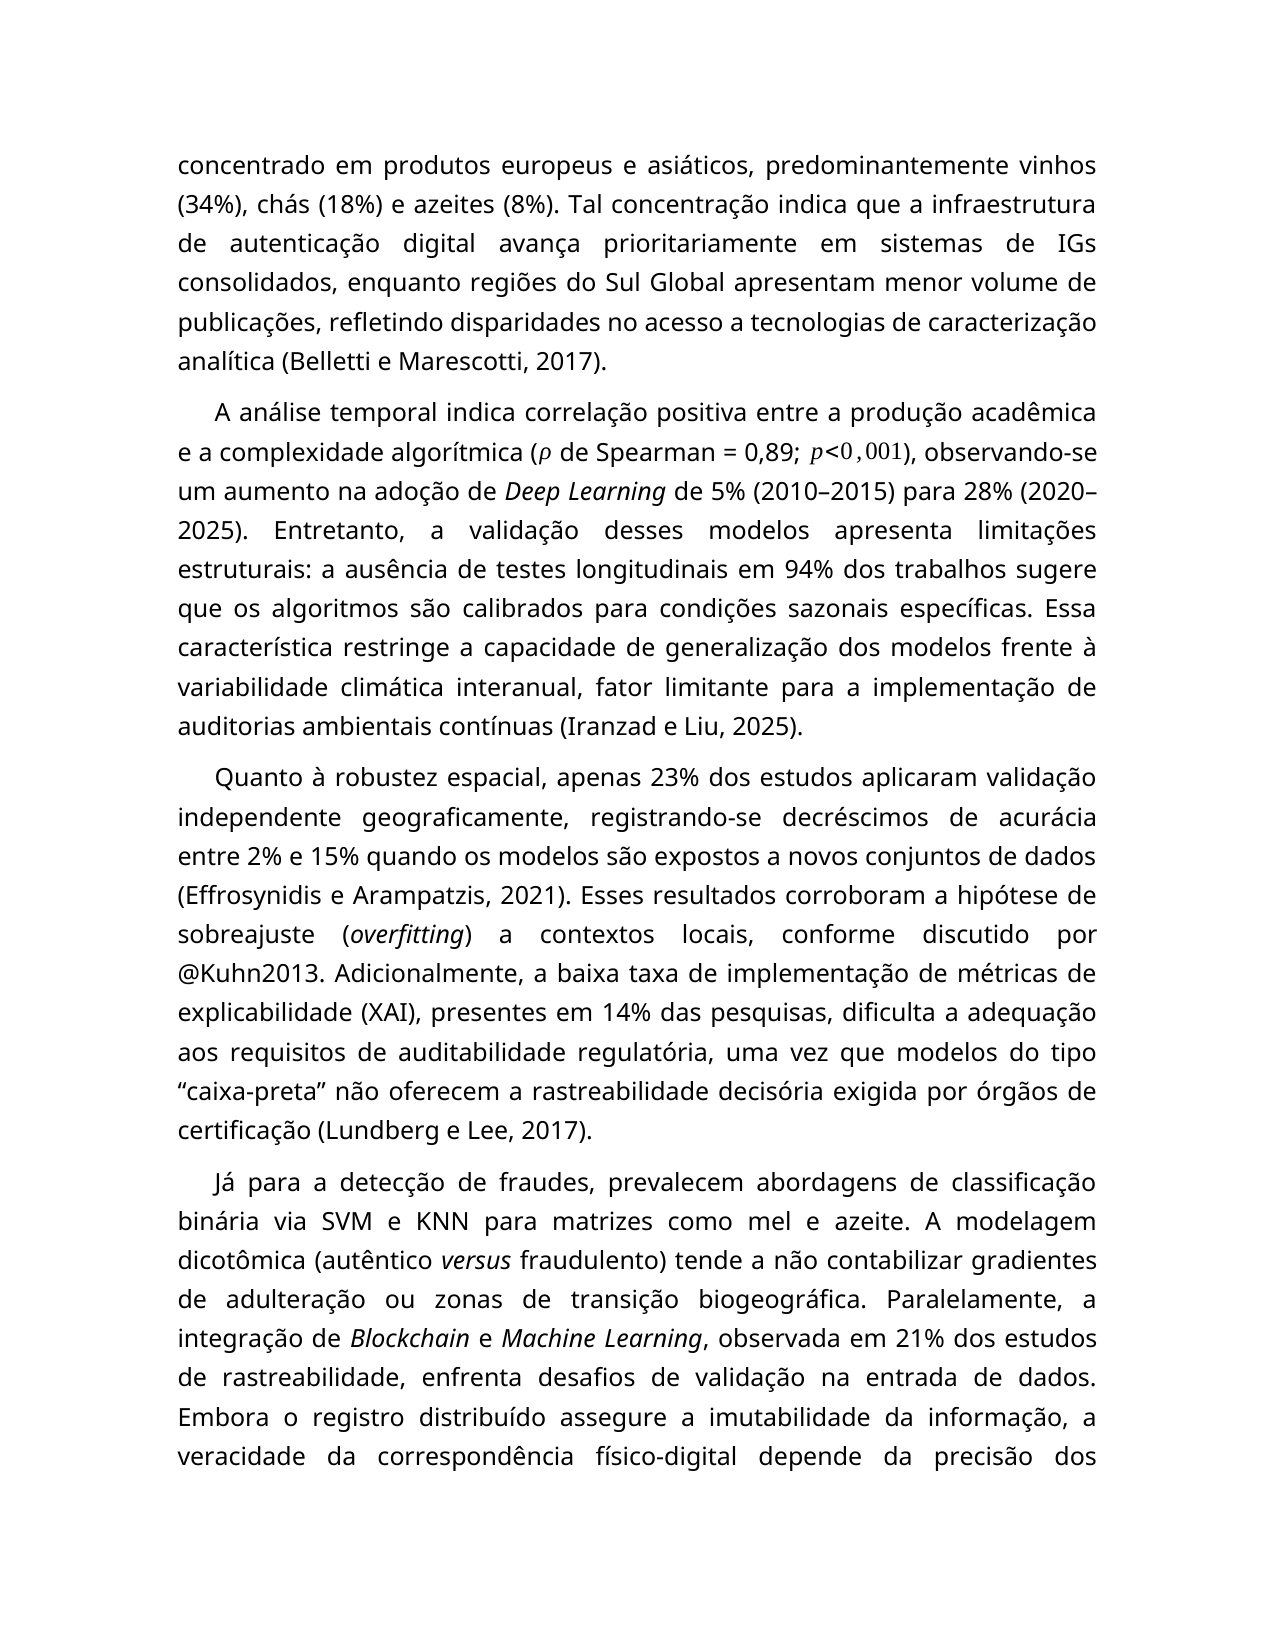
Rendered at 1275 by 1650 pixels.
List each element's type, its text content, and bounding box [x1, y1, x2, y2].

text A análise temporal indica correlação positiva entre a produção acadêmica e a complexidade algorítmica ( de Spearman = 0,89; ), observando-se um aumento na adoção de Deep Learning de 5% (2010–2015) para 28% (2020–2025). Entretanto, a validação desses modelos apresenta limitações estruturais: a ausência de testes longitudinais em 94% dos trabalhos sugere que os algoritmos são calibrados para condições sazonais específicas. Essa característica restringe a capacidade de generalização dos modelos frente à variabilidade climática interanual, fator limitante para a implementação de auditorias ambientais contínuas (Iranzad e Liu, 2025). [177, 395, 1098, 742]
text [177, 148, 1098, 377]
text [177, 1164, 1098, 1472]
text Quanto à robustez espacial, apenas 23% dos estudos aplicaram validação independente geograficamente, registrando-se decréscimos de acurácia entre 2% e 15% quando os modelos são expostos a novos conjuntos de dados (Effrosynidis e Arampatzis, 2021). Esses resultados corroboram a hipótese de sobreajuste (overfitting) a contextos locais, conforme discutido por @Kuhn2013. Adicionalmente, a baixa taxa de implementação de métricas de explicabilidade (XAI), presentes em 14% das pesquisas, dificulta a adequação aos requisitos de auditabilidade regulatória, uma vez que modelos do tipo “caixa-preta” não oferecem a rastreabilidade decisória exigida por órgãos de certificação (Lundberg e Lee, 2017). [177, 760, 1098, 1147]
